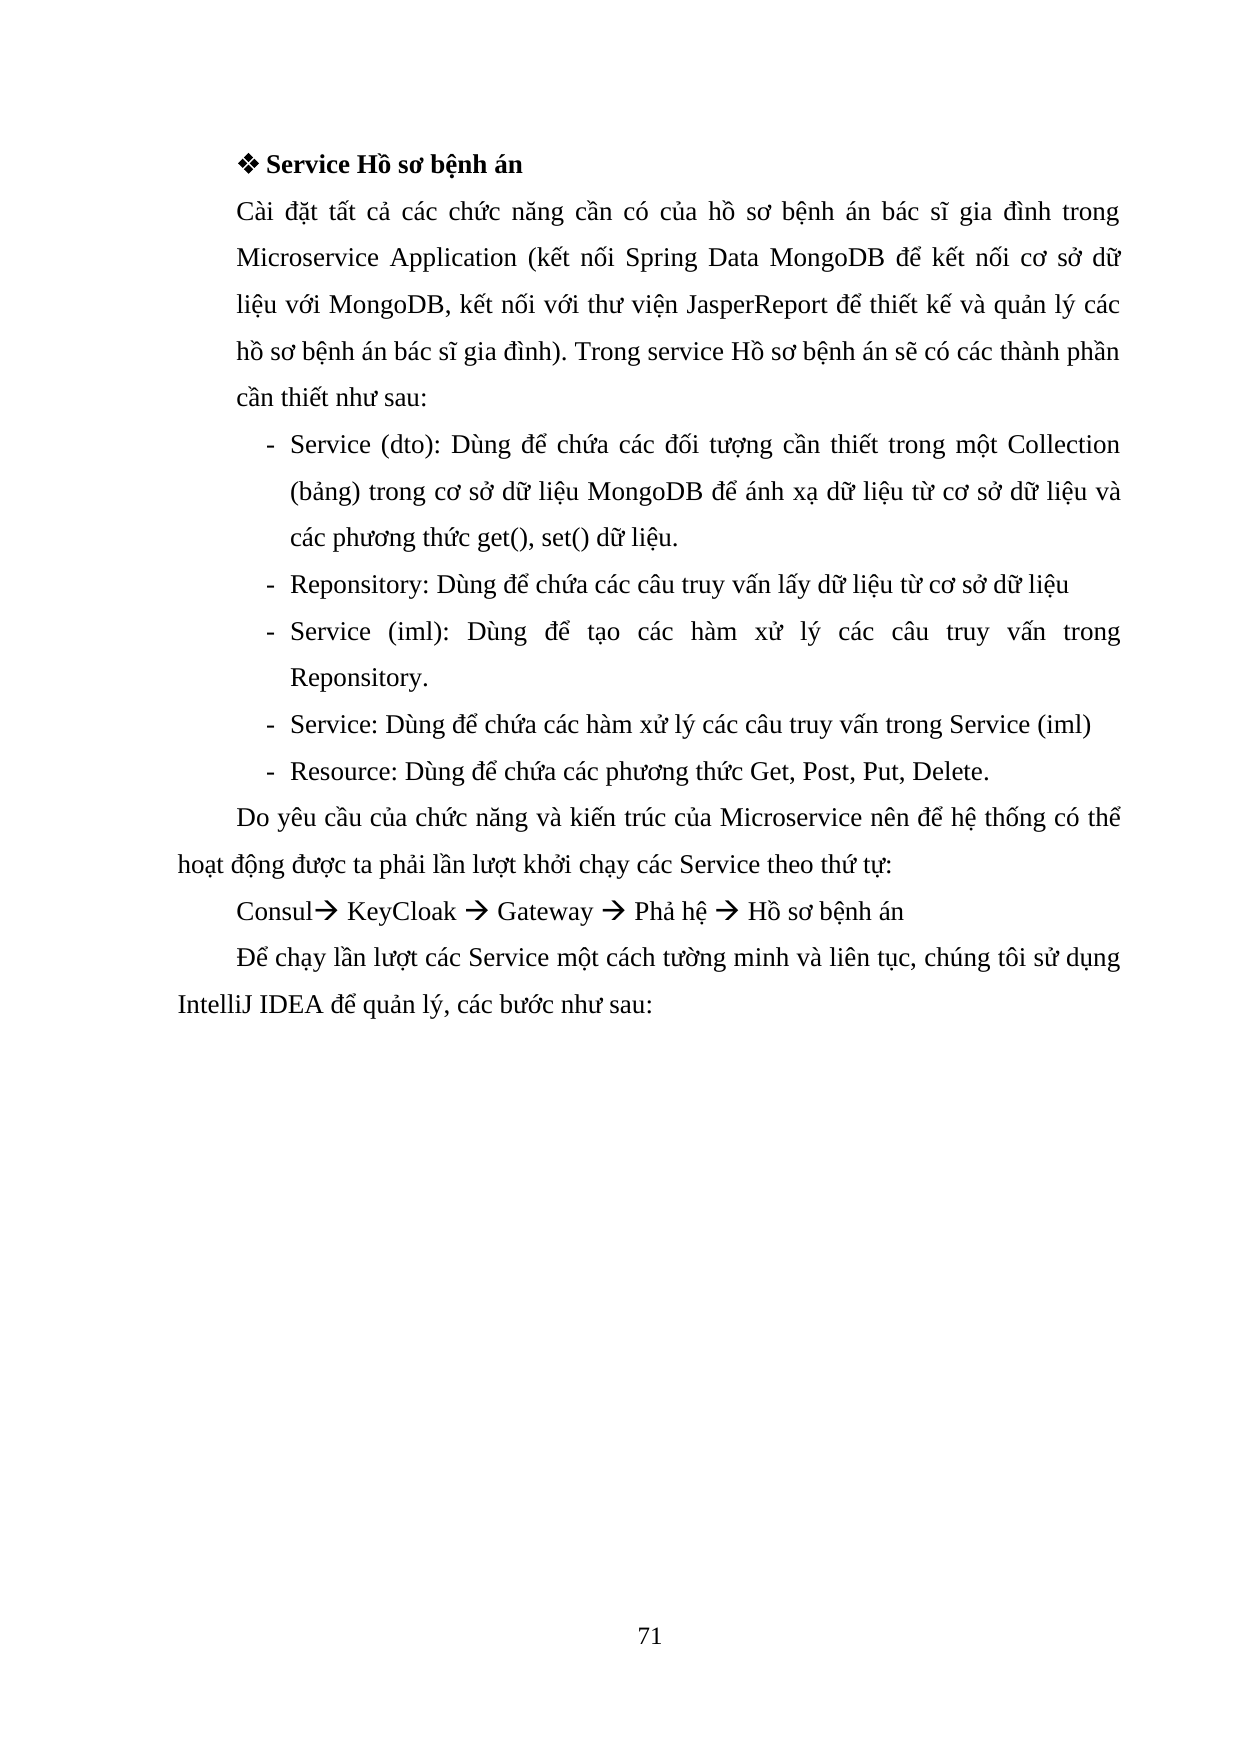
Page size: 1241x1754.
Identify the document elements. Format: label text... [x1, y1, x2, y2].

list Reponsitory: Dùng để chứa các câu truy vấn lấy dữ liệu từ cơ sở dữ liệu [266, 568, 1122, 599]
list Service (dto): Dùng để chứa các đối tượng cần thiết trong một Collection (bảng) trong cơ sở dữ liệu MongoDB để ánh xạ dữ liệu từ cơ sở dữ liệu và các phương thức get(), set() dữ liệu. [266, 428, 1122, 552]
list Resource: Dùng để chứa các phương thức Get, Post, Put, Delete. [266, 754, 1122, 786]
list Service Hồ sơ bệnh án [236, 148, 1122, 179]
text Để chạy lần lượt các Service một cách tường minh và liên tục, chúng tôi sử dụng IntelliJ IDEA để quản lý, các bước như sau: [177, 941, 1122, 1019]
text Cài đặt tất cả các chức năng cần có của hồ sơ bệnh án bác sĩ gia đình trong Microservice Application (kết nối Spring Data MongoDB để kết nối cơ sở dữ liệu với MongoDB, kết nối với thư viện JasperReport để thiết kế và quản lý các hồ sơ bệnh án bác sĩ gia đình). Trong service Hồ sơ bệnh án sẽ có các thành phần cần thiết như sau: [236, 194, 1122, 412]
text Do yêu cầu của chức năng và kiến trúc của Microservice nên để hệ thống có thể hoạt động được ta phải lần lượt khởi chạy các Service theo thứ tự: [177, 801, 1122, 879]
list Service: Dùng để chứa các hàm xử lý các câu truy vấn trong Service (iml) [266, 708, 1122, 739]
list Service (iml): Dùng để tạo các hàm xử lý các câu truy vấn trong Reponsitory. [266, 614, 1122, 692]
text Consul KeyCloak Gateway Phả hệ Hồ sơ bệnh án [177, 894, 1122, 926]
